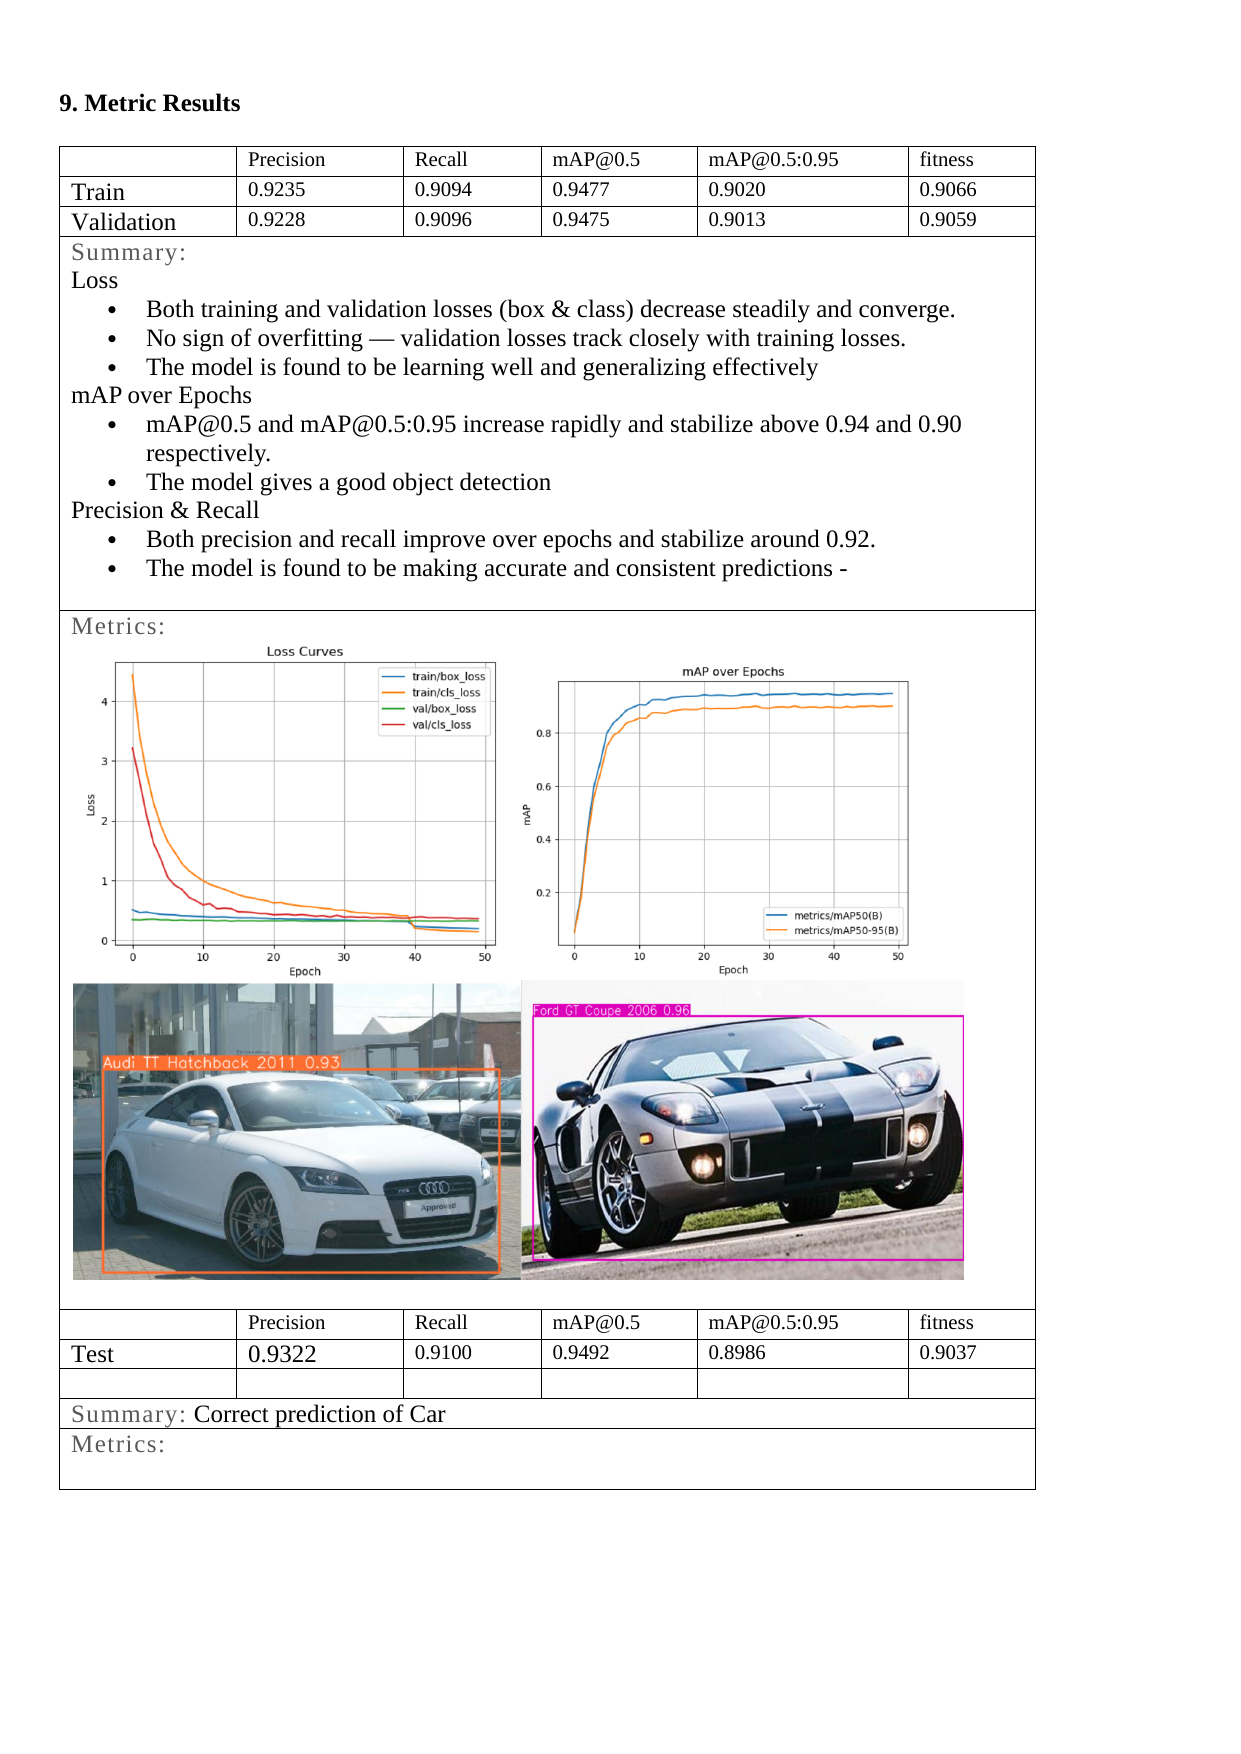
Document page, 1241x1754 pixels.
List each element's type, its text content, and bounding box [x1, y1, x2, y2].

table_cell 0.9492 [542, 1340, 697, 1368]
table_header mAP@0.5:0.95 [698, 147, 908, 176]
table_header Recall [404, 147, 541, 176]
table_cell 0.9013 [698, 207, 908, 236]
table_cell Test [60, 1340, 236, 1368]
table_header mAP@0.5 [542, 147, 697, 176]
table_cell Precision [237, 1310, 403, 1338]
table_cell 0.9100 [404, 1340, 541, 1368]
table_cell 0.9228 [237, 207, 403, 236]
table_cell fitness [909, 1310, 1035, 1338]
table_cell 0.9235 [237, 177, 403, 206]
text 9. Metric Results [59, 88, 1181, 117]
table_cell Train [60, 177, 236, 206]
table_cell Summary: Correct prediction of Car [60, 1399, 1035, 1428]
table_header fitness [909, 147, 1035, 176]
table_cell [404, 1369, 541, 1398]
table_cell 0.9477 [542, 177, 697, 206]
table_cell Metrics: [60, 611, 1035, 1309]
table_cell 0.9322 [237, 1340, 403, 1368]
table_header Precision [237, 147, 403, 176]
table_cell 0.9020 [698, 177, 908, 206]
table_cell 0.8986 [698, 1340, 908, 1368]
table_cell Summary: Loss Both training and validation losses (box & class) decrease steadily and converge. No sign of overfitting — validation losses track closely with training losses. The model is found to be learning well and generalizing effectively mAP over Epochs mAP@0.5 and mAP@0.5:0.95 increase rapidly and stabilize above 0.94 and 0.90 respectively. The model gives a good object detection Precision & Recall Both precision and recall improve over epochs and stabilize around 0.92. The model is found to be making accurate and consistent predictions - [60, 237, 1035, 610]
table_cell 0.9475 [542, 207, 697, 236]
table_cell Validation [60, 207, 236, 236]
table_cell [60, 1310, 236, 1338]
table_cell mAP@0.5 [542, 1310, 697, 1338]
table_header [60, 147, 236, 176]
table_cell 0.9094 [404, 177, 541, 206]
table_cell [698, 1369, 908, 1398]
table_cell 0.9059 [909, 207, 1035, 236]
table_cell mAP@0.5:0.95 [698, 1310, 908, 1338]
table_cell 0.9096 [404, 207, 541, 236]
table_cell [60, 1369, 236, 1398]
table_cell [237, 1369, 403, 1398]
table_cell 0.9037 [909, 1340, 1035, 1368]
table_cell [909, 1369, 1035, 1398]
table_cell 0.9066 [909, 177, 1035, 206]
table_cell Recall [404, 1310, 541, 1338]
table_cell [60, 1429, 1035, 1489]
picture [70, 640, 964, 1280]
table_cell [542, 1369, 697, 1398]
